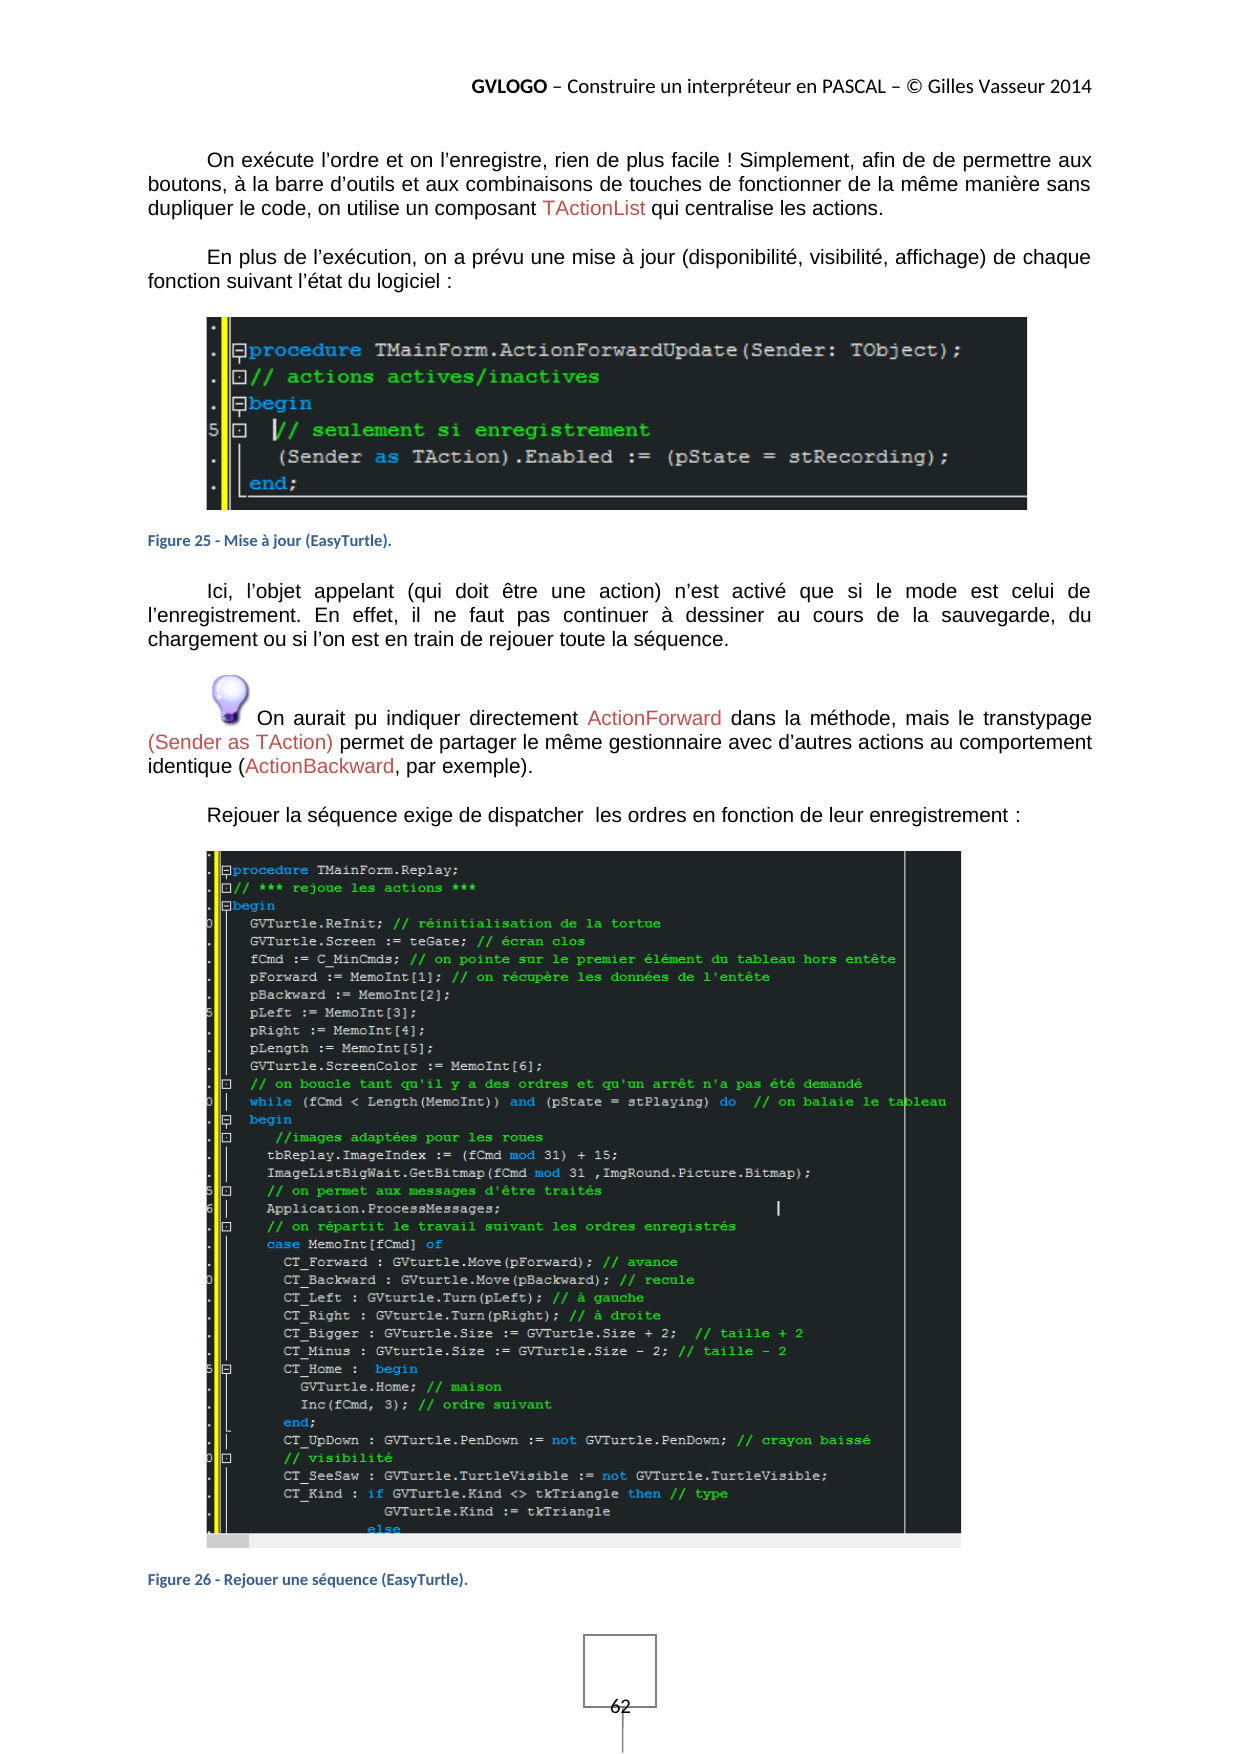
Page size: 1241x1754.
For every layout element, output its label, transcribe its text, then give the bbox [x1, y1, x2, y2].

text Ici, l’objet appelant (qui doit être une action) n’est activé que si le mode est celui de l’enregistrement. En effet, il ne faut pas continuer à dessiner au cours de la sauvegarde, du chargement ou si l’on est en train de rejouer toute la séquence. [148, 579, 1093, 651]
text Figure 25 - Mise à jour (EasyTurtle). [148, 530, 1093, 551]
text On aurait pu indiquer directement ActionForward dans la méthode, mais le transtypage (Sender as TAction) permet de partager le même gestionnaire avec d’autres actions au comportement identique (ActionBackward, par exemple). [148, 676, 1093, 778]
text En plus de l’exécution, on a prévu une mise à jour (disponibilité, visibilité, affichage) de chaque fonction suivant l’état du logiciel : [148, 244, 1093, 292]
picture [206, 317, 1028, 510]
text Figure 26 - Rejouer une séquence (EasyTurtle). [148, 1569, 1093, 1589]
text On exécute l’ordre et on l’enregistre, rien de plus facile ! Simplement, afin de de permettre aux boutons, à la barre d’outils et aux combinaisons de touches de fonctionner de la même manière sans dupliquer le code, on utilise un composant TActionList qui centralise les actions. [148, 148, 1093, 219]
picture [206, 675, 257, 726]
picture [206, 851, 962, 1548]
text Rejouer la séquence exige de dispatcher les ordres en fonction de leur enregistrement : [148, 803, 1093, 827]
